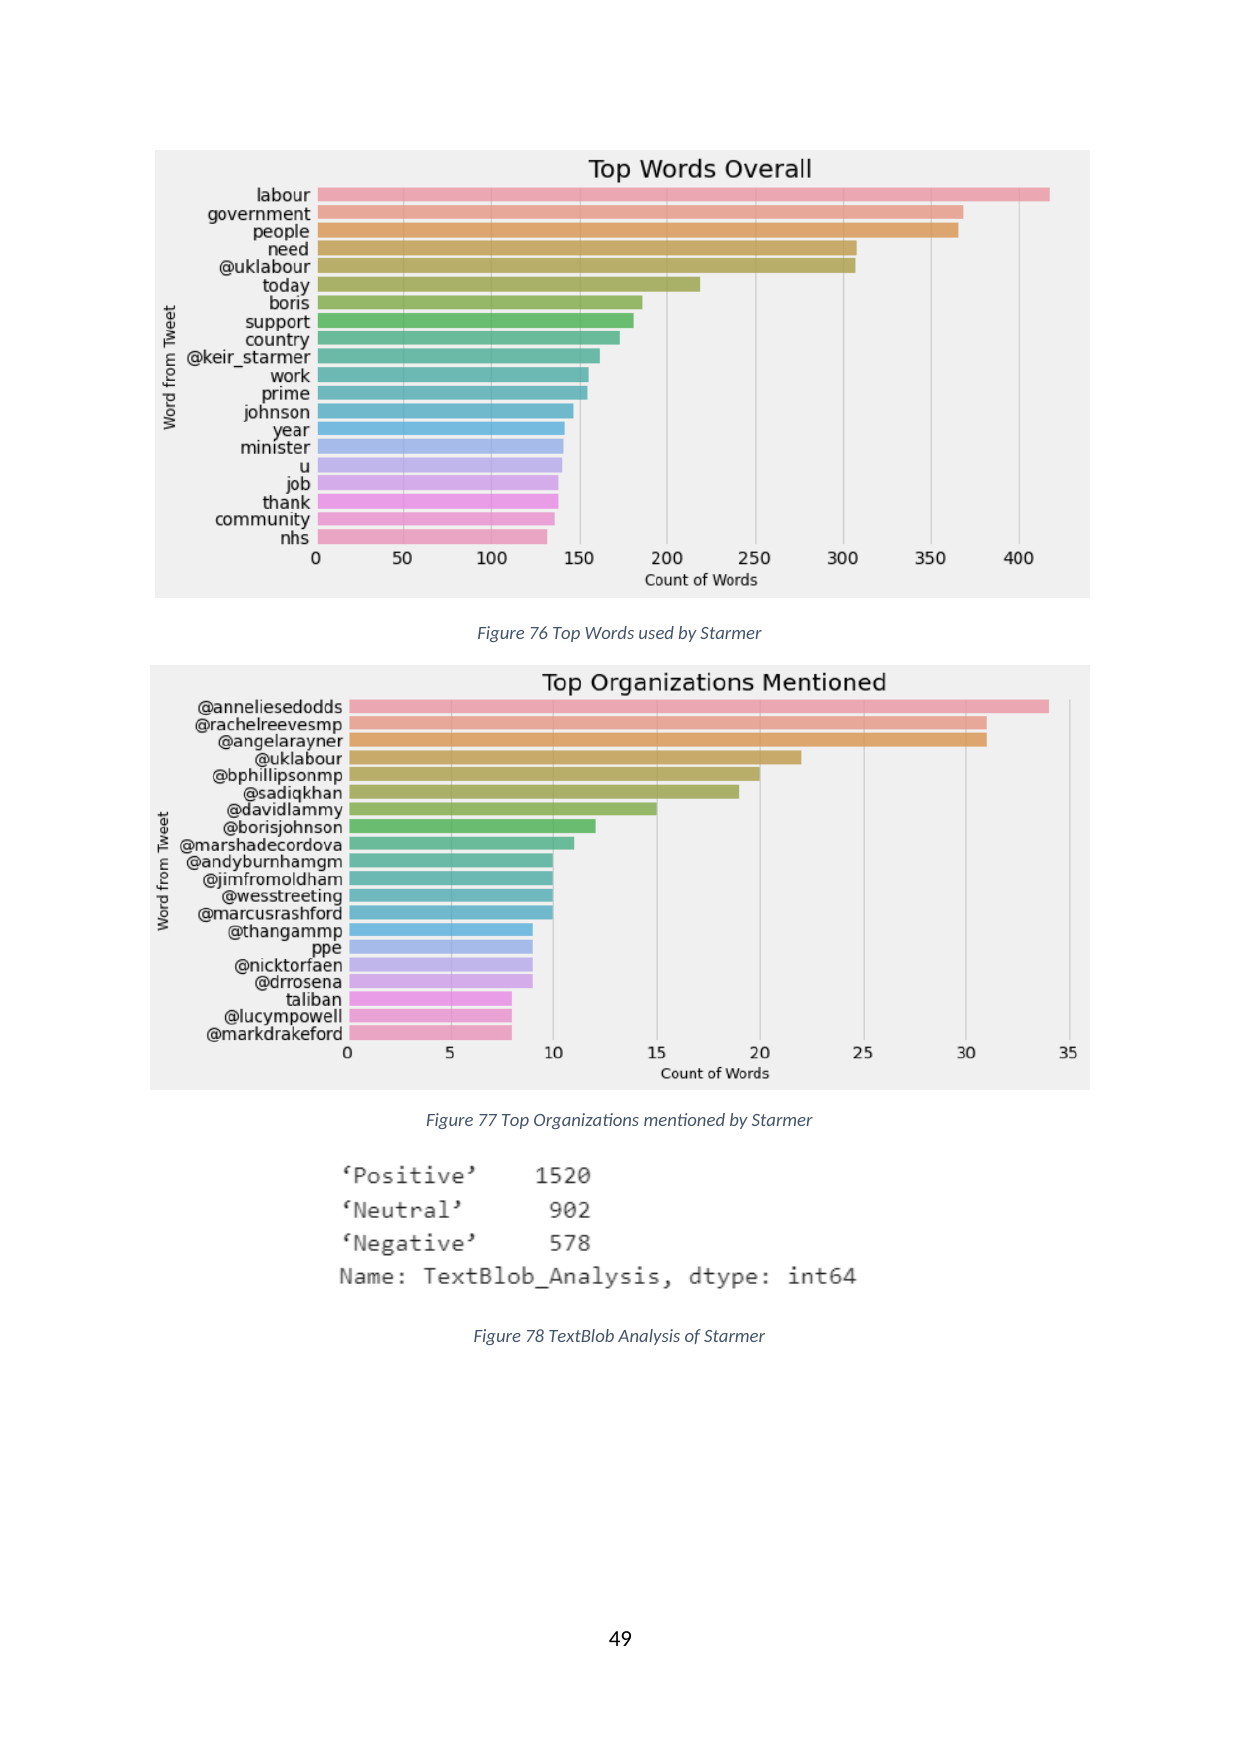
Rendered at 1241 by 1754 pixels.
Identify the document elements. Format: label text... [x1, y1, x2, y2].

text Figure 76 Top Words used by Starmer [150, 621, 1090, 644]
text Figure 77 Top Organizations mentioned by Starmer [150, 1109, 1090, 1132]
picture [335, 1152, 905, 1306]
picture [150, 150, 1091, 603]
text Figure 78 TextBlob Analysis of Starmer [150, 1324, 1090, 1347]
picture [150, 665, 1091, 1090]
